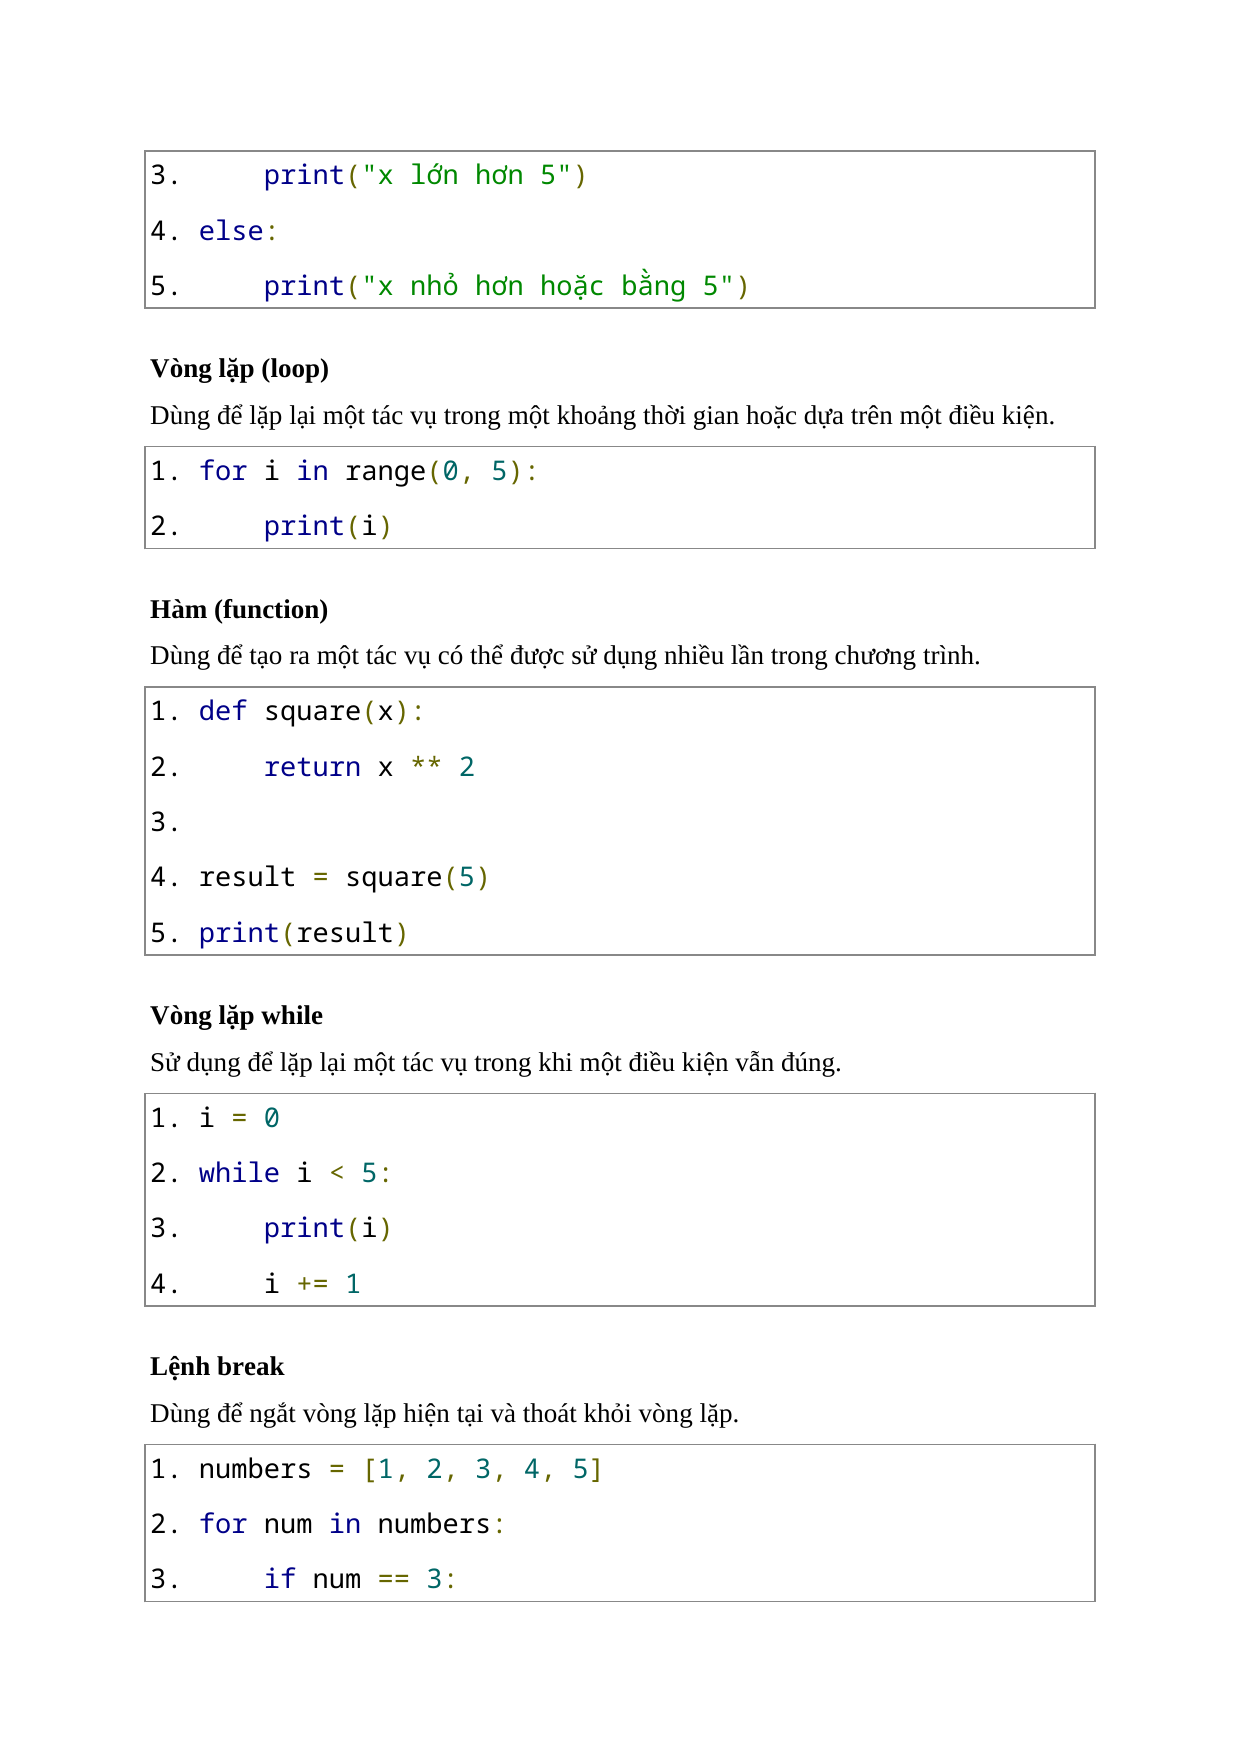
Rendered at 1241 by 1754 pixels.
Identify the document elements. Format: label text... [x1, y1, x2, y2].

text Dùng để ngắt vòng lặp hiện tại và thoát khỏi vòng lặp. [150, 1397, 1090, 1428]
text Lệnh break [150, 1350, 1090, 1381]
text 1. numbers = [1, 2, 3, 4, 5] [146, 1445, 1094, 1486]
text 3. if num == 3: [146, 1554, 1094, 1601]
text 3. print(i) [146, 1203, 1094, 1246]
text 4. i += 1 [146, 1258, 1094, 1305]
text Vòng lặp while [150, 999, 1090, 1030]
text 4. else: [146, 205, 1094, 248]
text 2. while i < 5: [146, 1148, 1094, 1190]
text 1. i = 0 [146, 1094, 1094, 1135]
text 5. print("x nhỏ hơn hoặc bằng 5") [146, 261, 1094, 307]
text 3. [146, 797, 1094, 839]
text Hàm (function) [150, 593, 1090, 624]
text 1. for i in range(0, 5): [146, 447, 1094, 488]
text 3. print("x lớn hơn 5") [146, 152, 1094, 193]
text Dùng để tạo ra một tác vụ có thể được sử dụng nhiều lần trong chương trình. [150, 639, 1090, 671]
text Dùng để lặp lại một tác vụ trong một khoảng thời gian hoặc dựa trên một điều kiện. [150, 399, 1090, 430]
text 2. print(i) [146, 501, 1094, 548]
text 5. print(result) [146, 907, 1094, 954]
text 2. for num in numbers: [146, 1499, 1094, 1541]
text 1. def square(x): [146, 688, 1094, 729]
text 4. result = square(5) [146, 852, 1094, 895]
text Vòng lặp (loop) [150, 352, 1090, 383]
text 2. return x ** 2 [146, 741, 1094, 784]
text Sử dụng để lặp lại một tác vụ trong khi một điều kiện vẫn đúng. [150, 1046, 1090, 1077]
